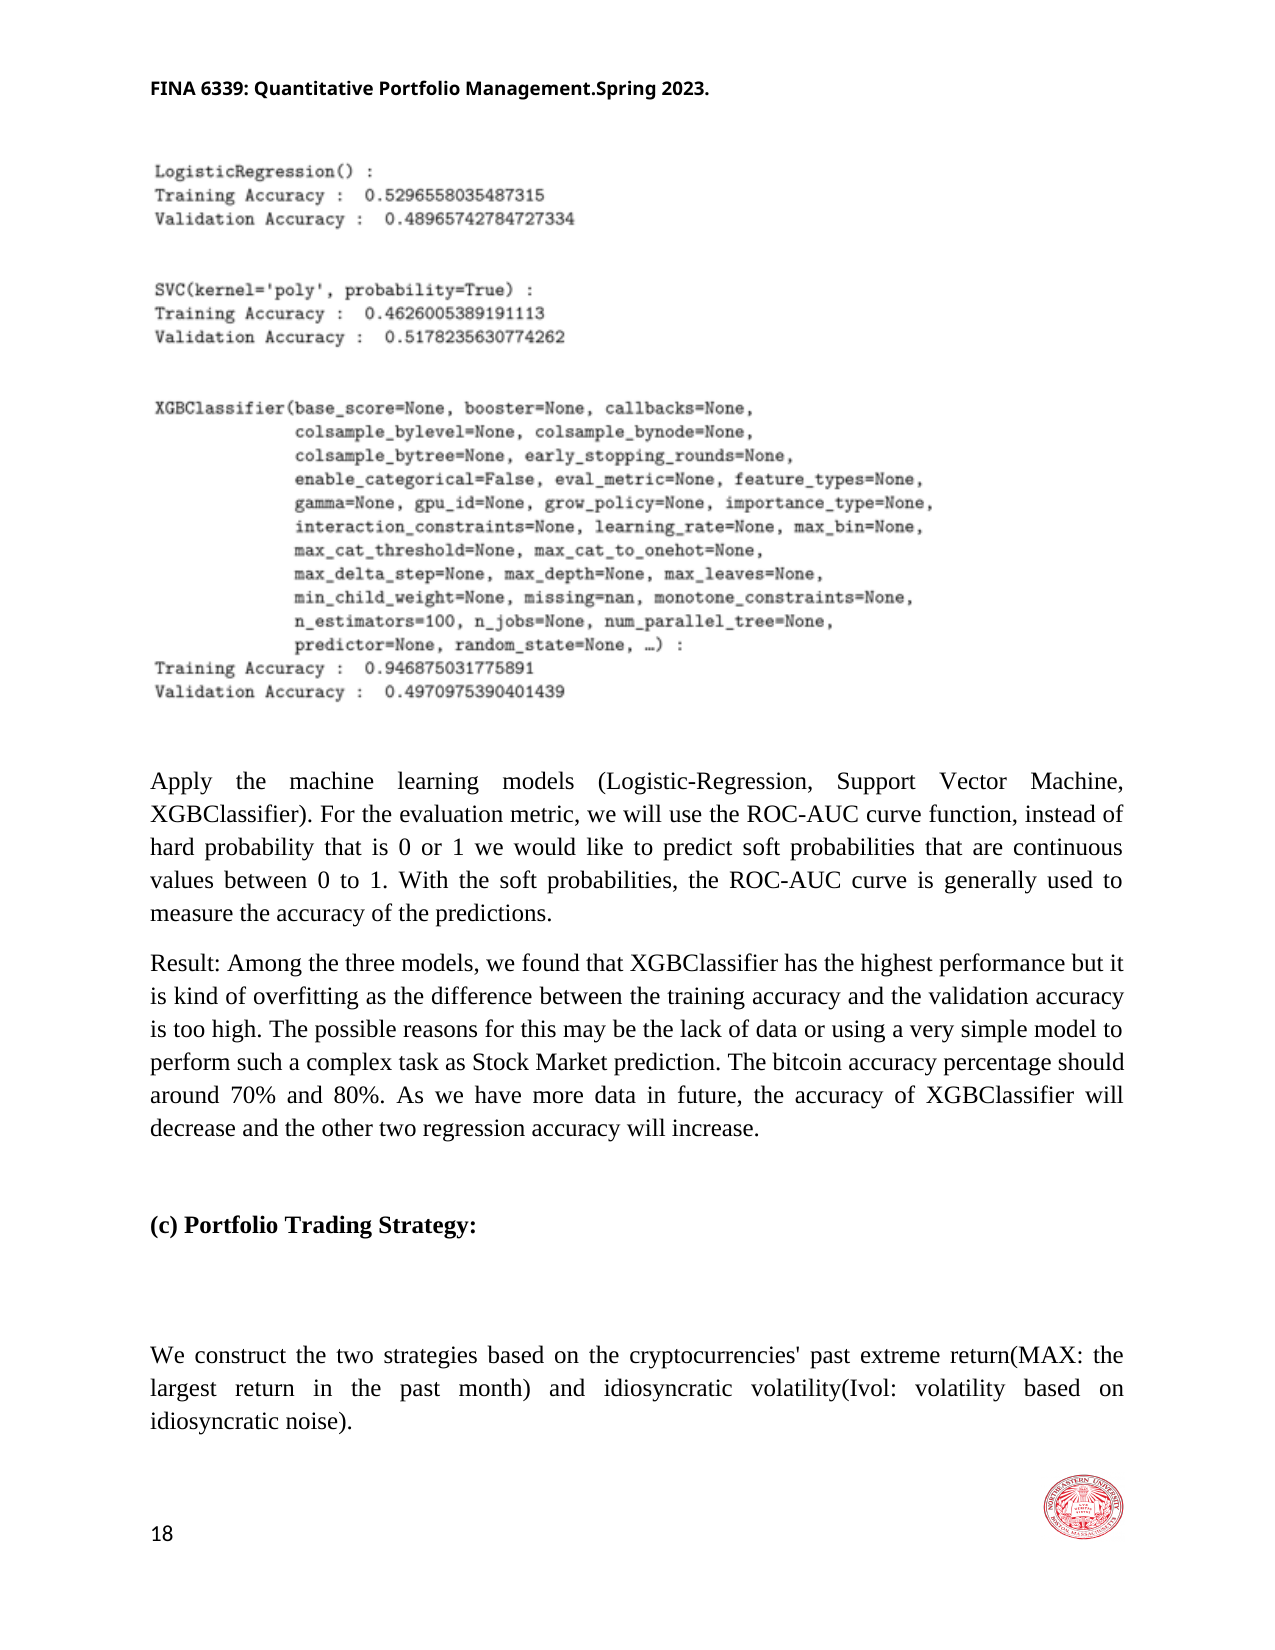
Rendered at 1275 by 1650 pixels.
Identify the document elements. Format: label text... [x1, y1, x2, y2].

text Apply the machine learning models (Logistic-Regression, Support Vector Machine, XGBClassifier). For the evaluation metric, we will use the ROC-AUC curve function, instead of hard probability that is 0 or 1 we would like to predict soft probabilities that are continuous values between 0 to 1. With the soft probabilities, the ROC-AUC curve is generally used to measure the accuracy of the predictions. [150, 766, 1125, 927]
picture [150, 150, 1032, 746]
text (c) Portfolio Trading Strategy: [150, 1210, 1125, 1239]
text Result: Among the three models, we found that XGBClassifier has the highest performance but it is kind of overfitting as the difference between the training accuracy and the validation accuracy is too high. The possible reasons for this may be the lack of data or using a very simple model to perform such a complex task as Stock Market prediction. The bitcoin accuracy percentage should around 70% and 80%. As we have more data in future, the accuracy of XGBClassifier will decrease and the other two regression accuracy will increase. [150, 948, 1125, 1142]
picture [1041, 1472, 1125, 1542]
subtitle We construct the two strategies based on the cryptocurrencies' past extreme return(MAX: the largest return in the past month) and idiosyncratic volatility(Ivol: volatility based on idiosyncratic noise). [150, 1340, 1125, 1435]
